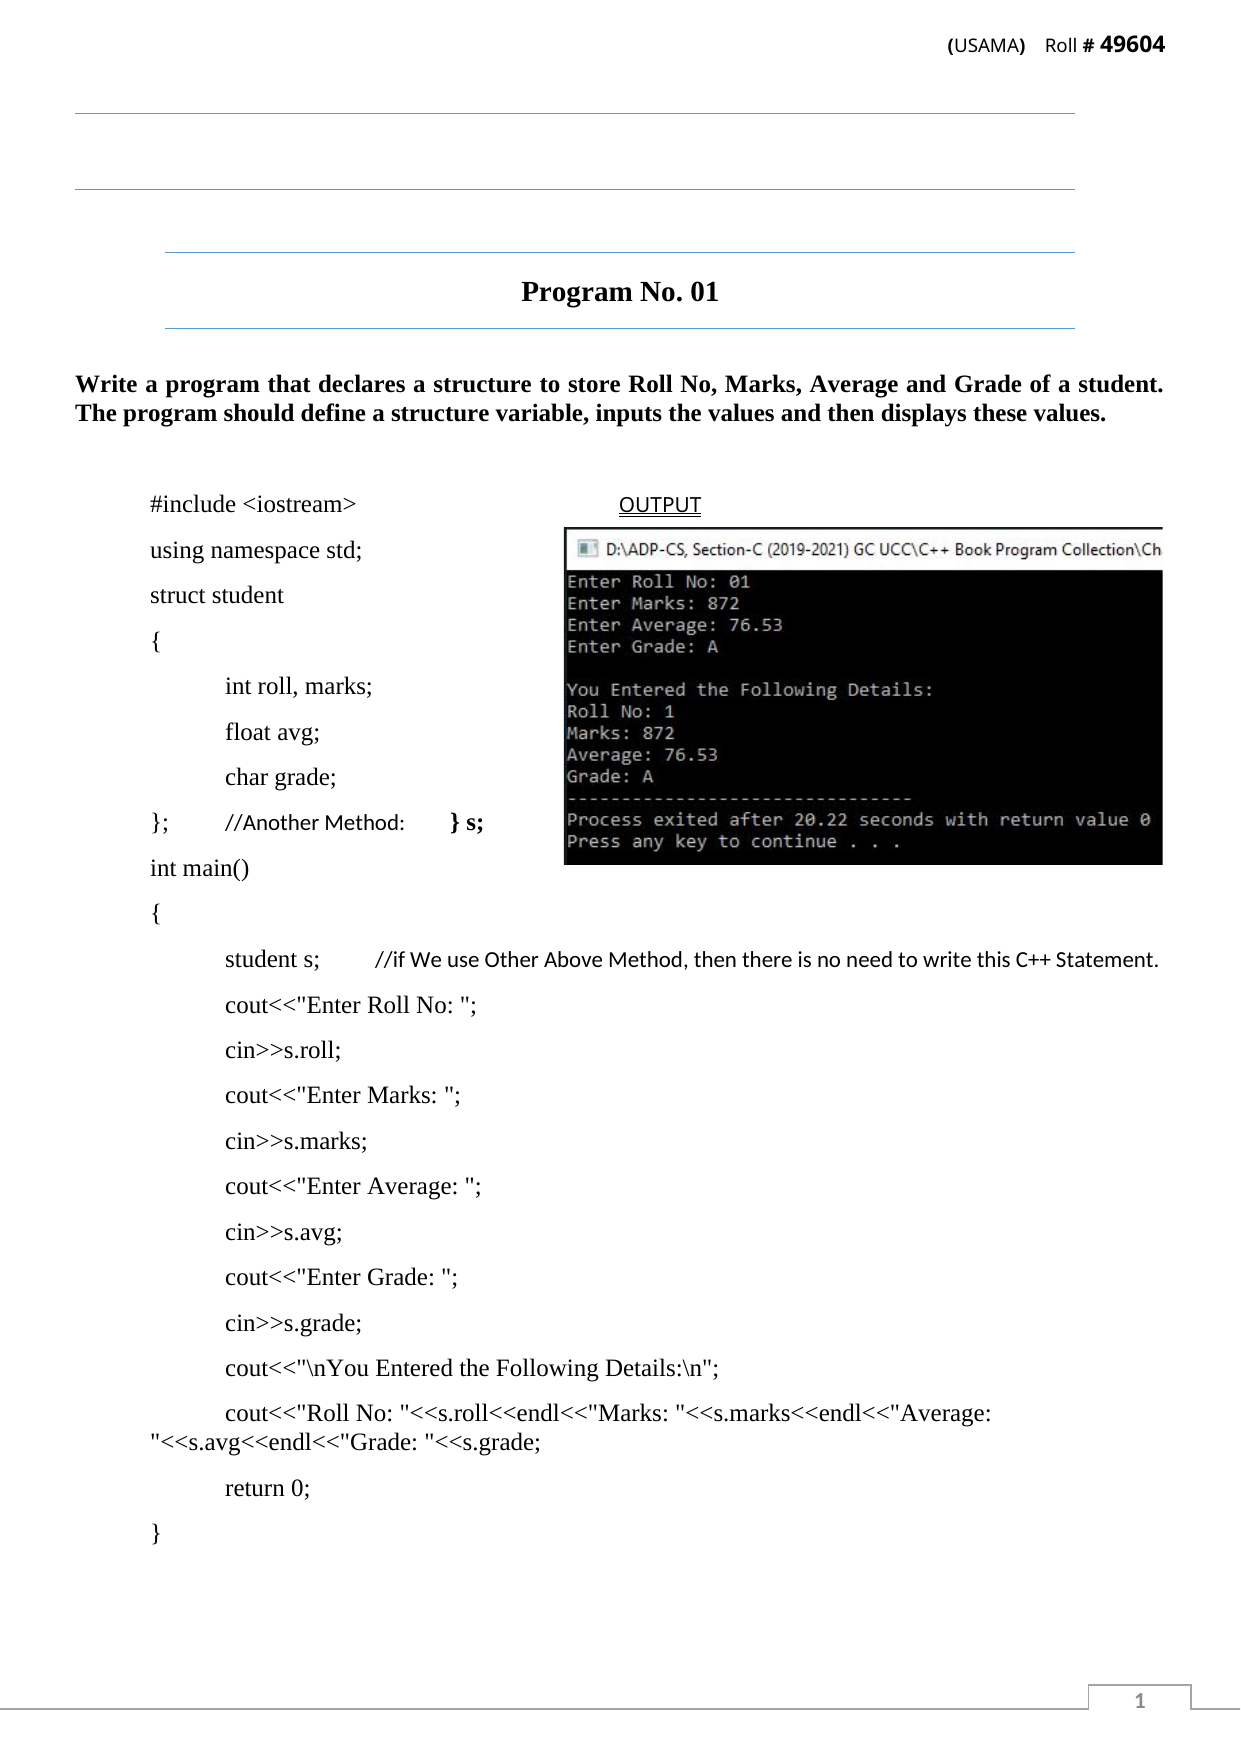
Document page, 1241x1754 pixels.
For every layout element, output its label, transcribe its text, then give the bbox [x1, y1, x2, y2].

text #include <iostream> OUTPUT [150, 489, 1165, 518]
text cout<<"Enter Roll No: "; [150, 990, 1165, 1018]
text using namespace std; [150, 535, 563, 564]
text cin>>s.grade; [150, 1308, 1165, 1336]
text int roll, marks; [150, 671, 563, 700]
text { [150, 626, 563, 654]
text return 0; [150, 1473, 1165, 1501]
text cout<<"Roll No: "<<s.roll<<endl<<"Marks: "<<s.marks<<endl<<"Average: "<<s.avg<<endl<<"Grade: "<<s.grade; [150, 1398, 1165, 1456]
text cout<<"\nYou Entered the Following Details:\n"; [150, 1353, 1165, 1382]
text float avg; [150, 717, 563, 745]
text Write a program that declares a structure to store Roll No, Marks, Average and Grade of a student. The program should define a structure variable, inputs the values and then displays these values. [75, 369, 1165, 427]
text int main() [150, 853, 1165, 882]
text cout<<"Enter Average: "; [150, 1171, 1165, 1200]
text student s; //if We use Other Above Method, then there is no need to write this C++ Statement. [150, 944, 1165, 973]
text } [150, 1518, 1165, 1547]
text Program No. 01 [165, 253, 1075, 328]
text cout<<"Enter Marks: "; [150, 1081, 1165, 1109]
text cin>>s.marks; [150, 1126, 1165, 1155]
text }; //Another Method: } s; [150, 807, 563, 836]
text char grade; [150, 762, 563, 791]
text { [150, 898, 1165, 927]
picture [563, 527, 1163, 865]
text struct student [150, 580, 563, 609]
text cin>>s.roll; [150, 1035, 1165, 1064]
text cout<<"Enter Grade: "; [150, 1262, 1165, 1291]
text cin>>s.avg; [150, 1217, 1165, 1246]
